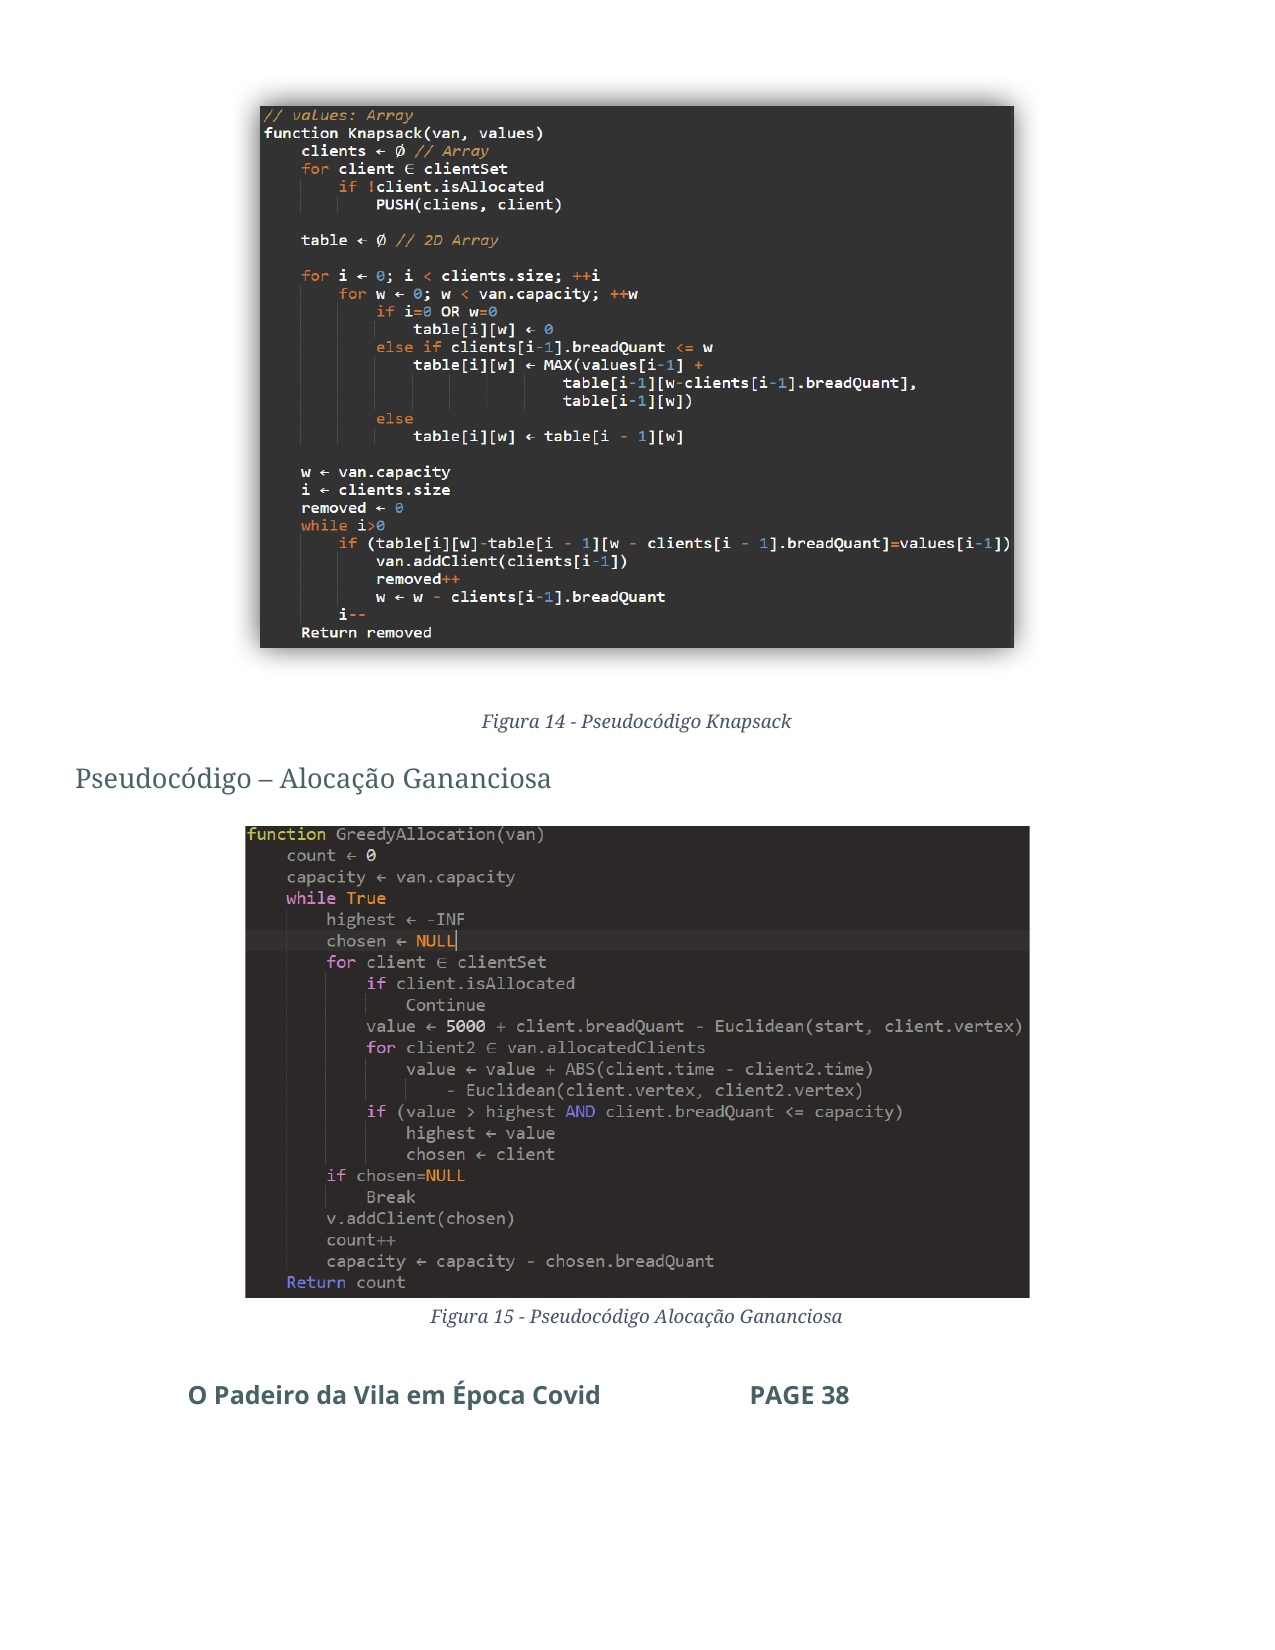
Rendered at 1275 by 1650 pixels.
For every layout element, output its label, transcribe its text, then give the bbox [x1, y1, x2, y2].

picture [245, 826, 1030, 1298]
text Figura 14 - Pseudocódigo Knapsack [75, 709, 1200, 734]
picture [260, 106, 1014, 648]
text Figura 15 - Pseudocódigo Alocação Gananciosa [75, 1303, 1200, 1328]
subtitle Pseudocódigo – Alocação Gananciosa [75, 759, 1200, 796]
